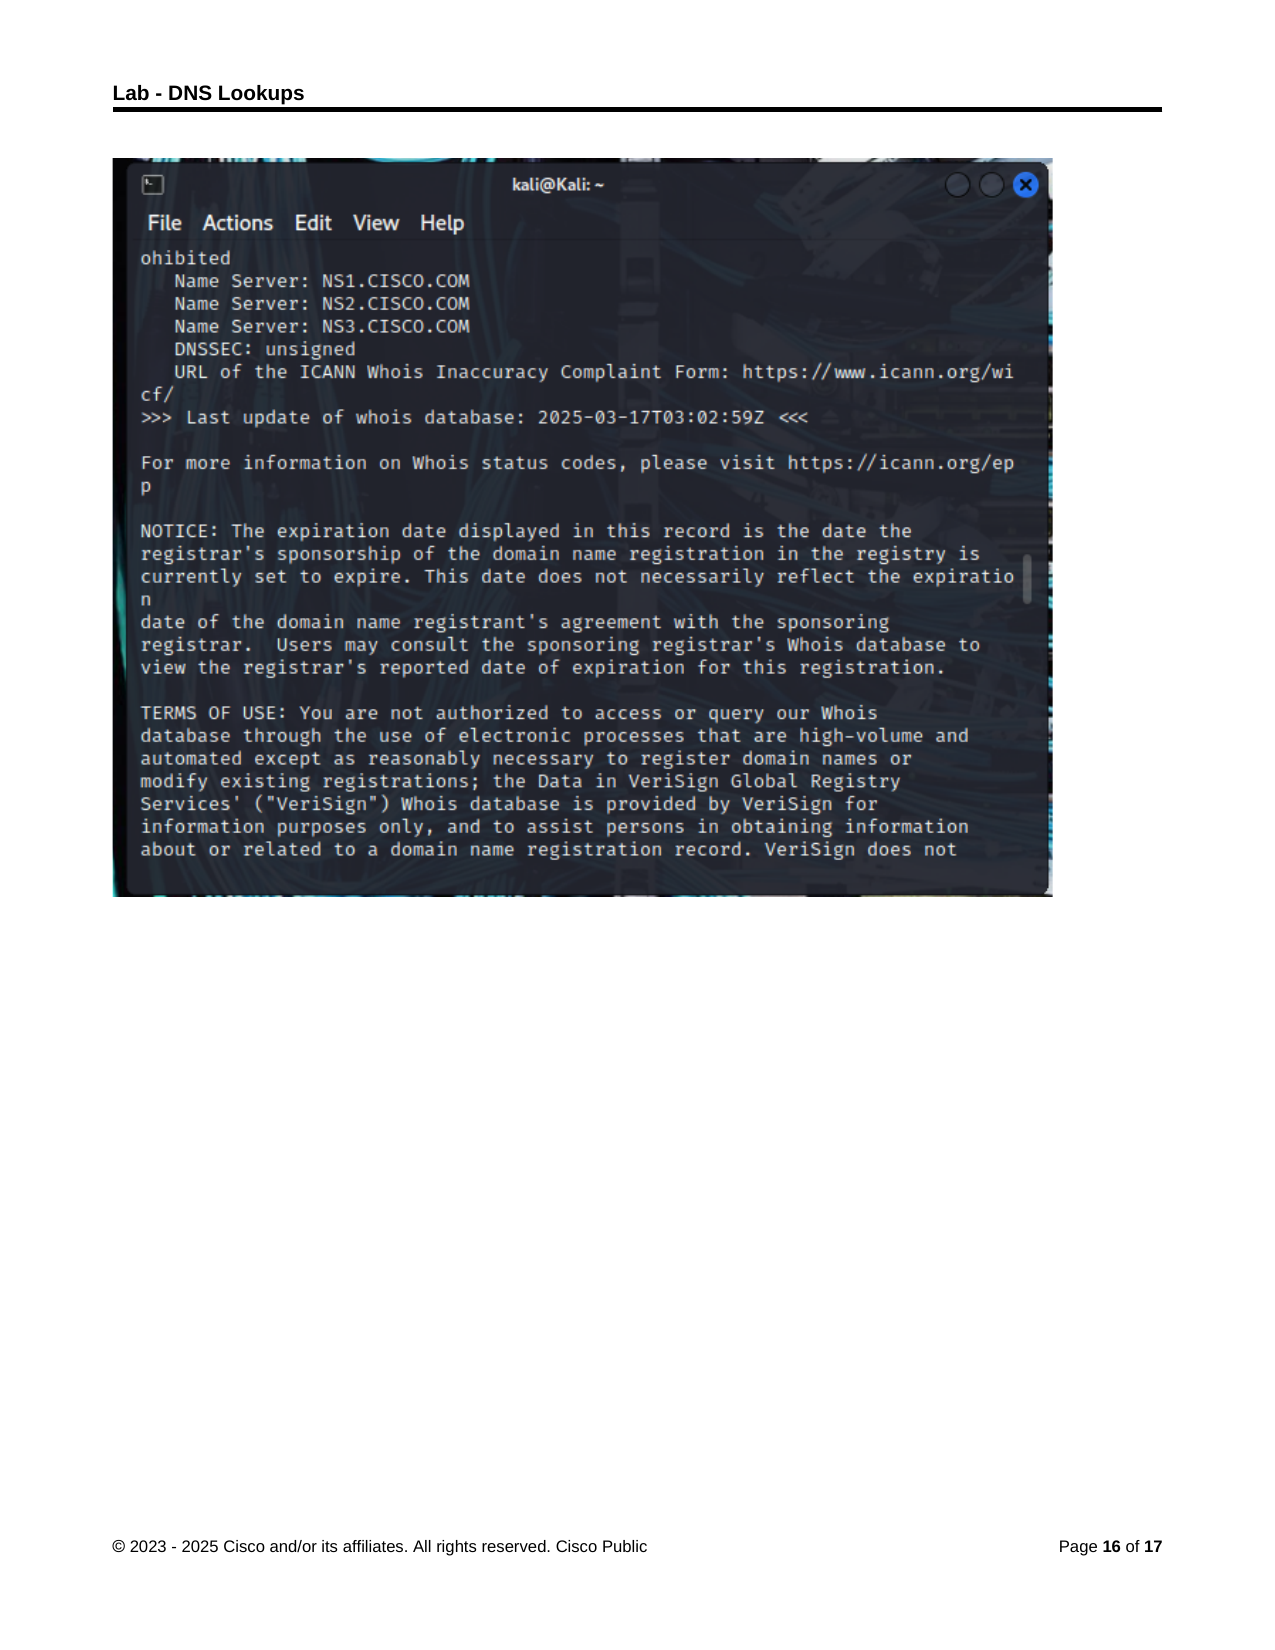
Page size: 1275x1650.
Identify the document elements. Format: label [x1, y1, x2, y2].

picture [112, 158, 1053, 897]
